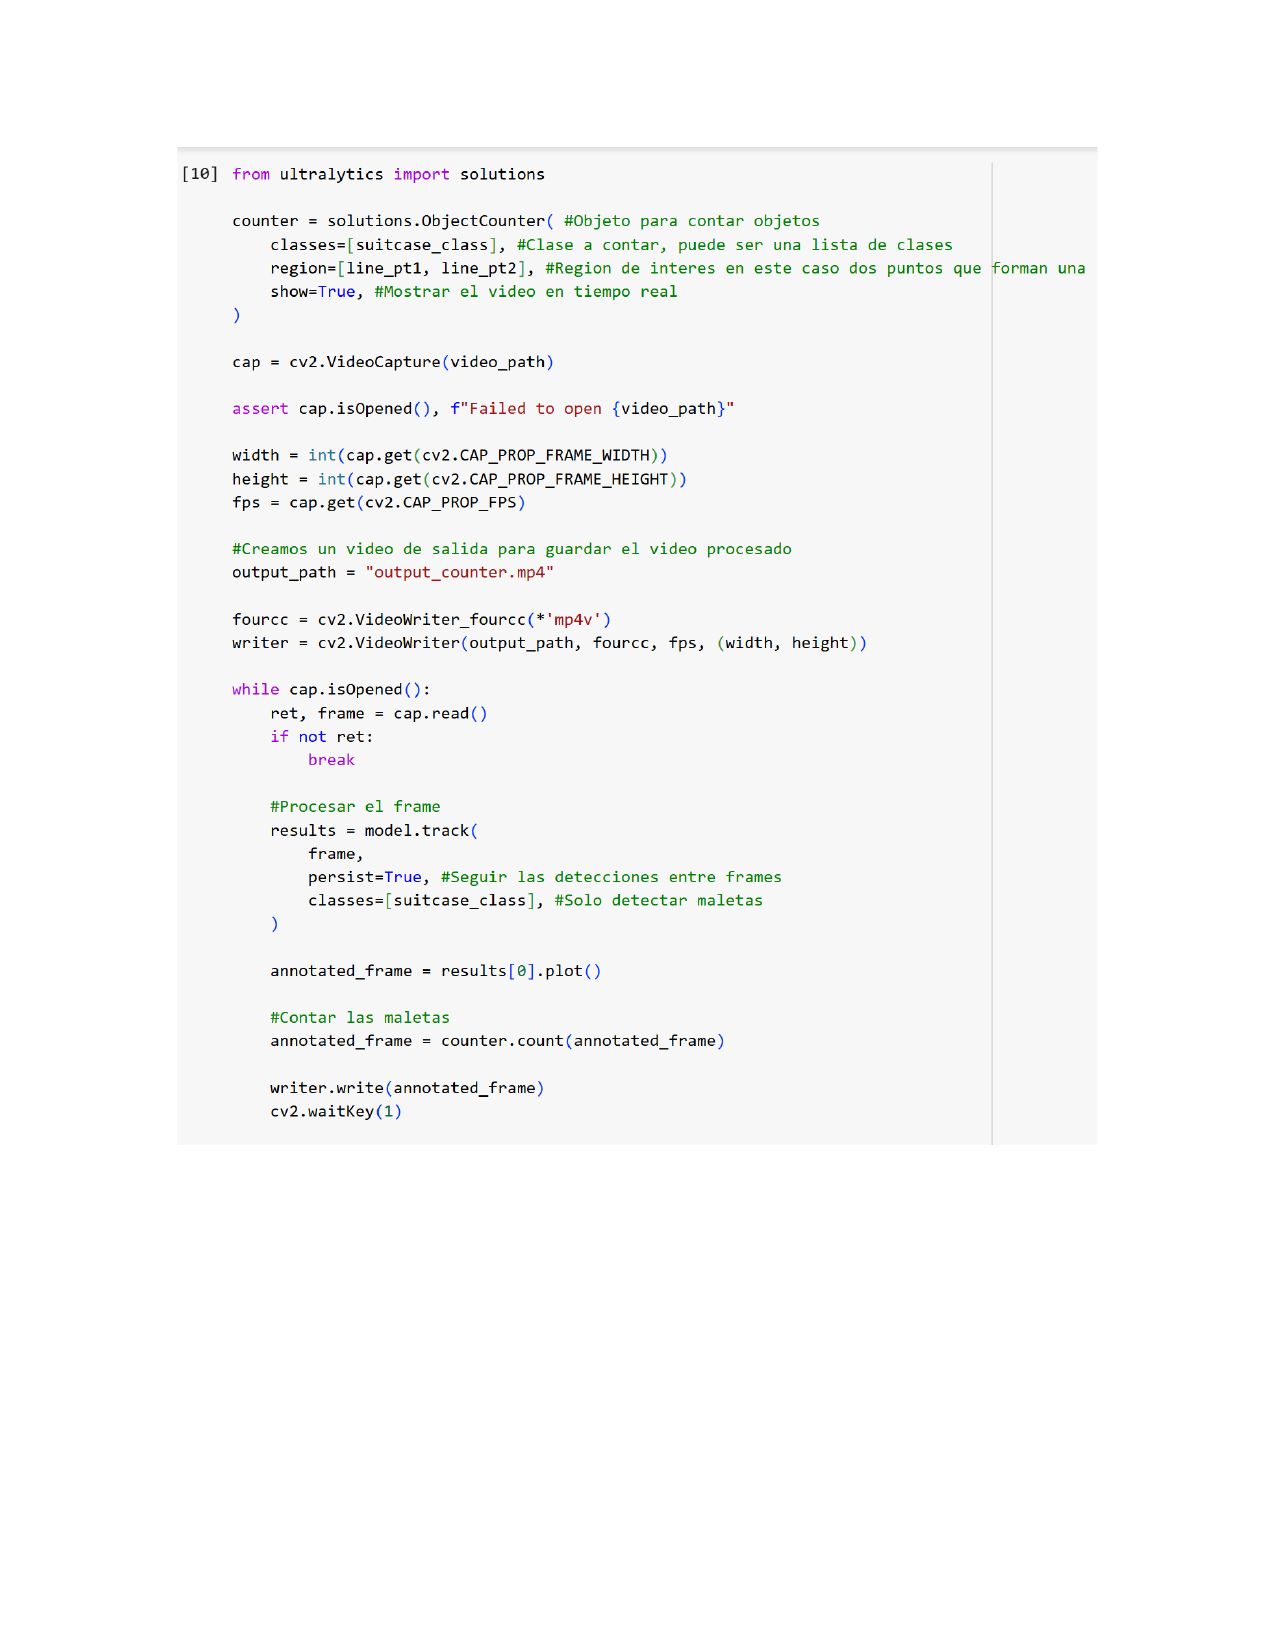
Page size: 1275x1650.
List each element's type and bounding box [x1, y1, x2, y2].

picture [177, 147, 1098, 1145]
